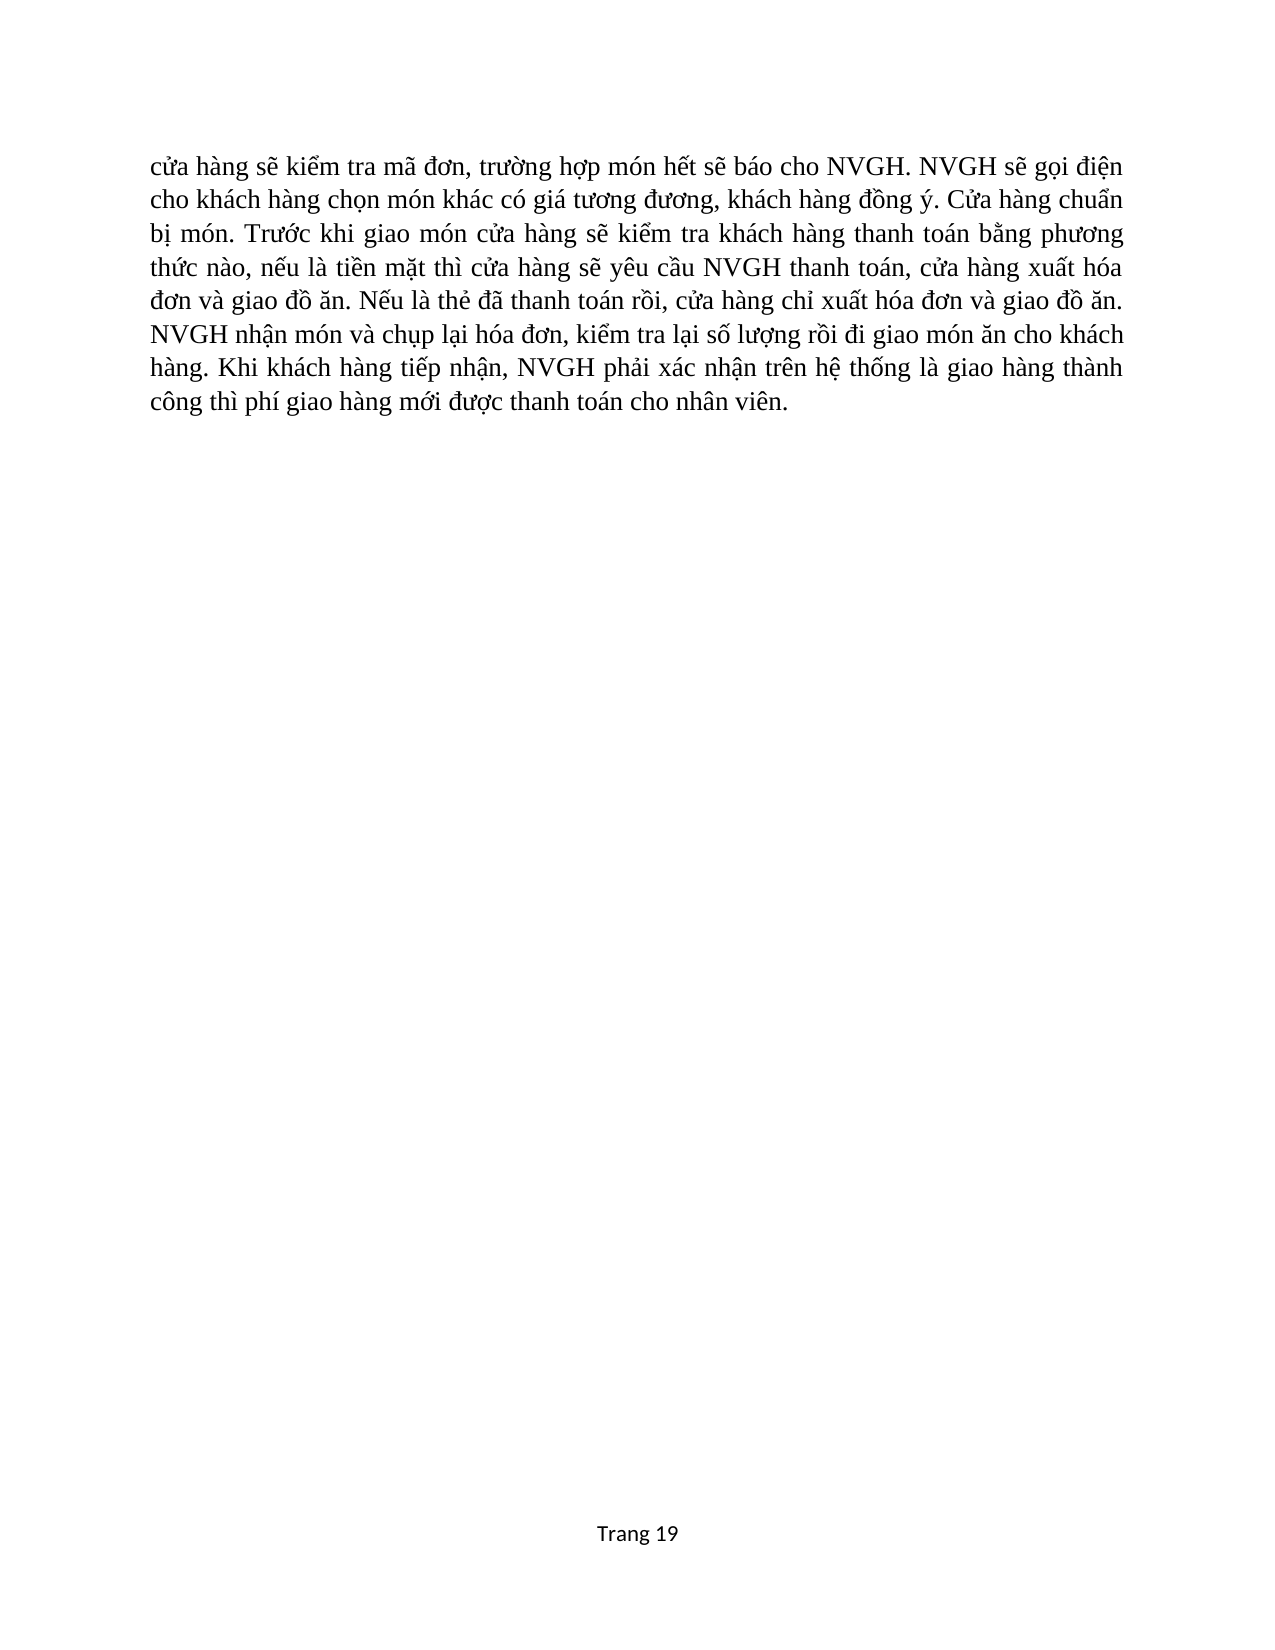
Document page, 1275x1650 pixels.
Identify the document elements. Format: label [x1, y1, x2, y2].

list [150, 150, 1125, 416]
